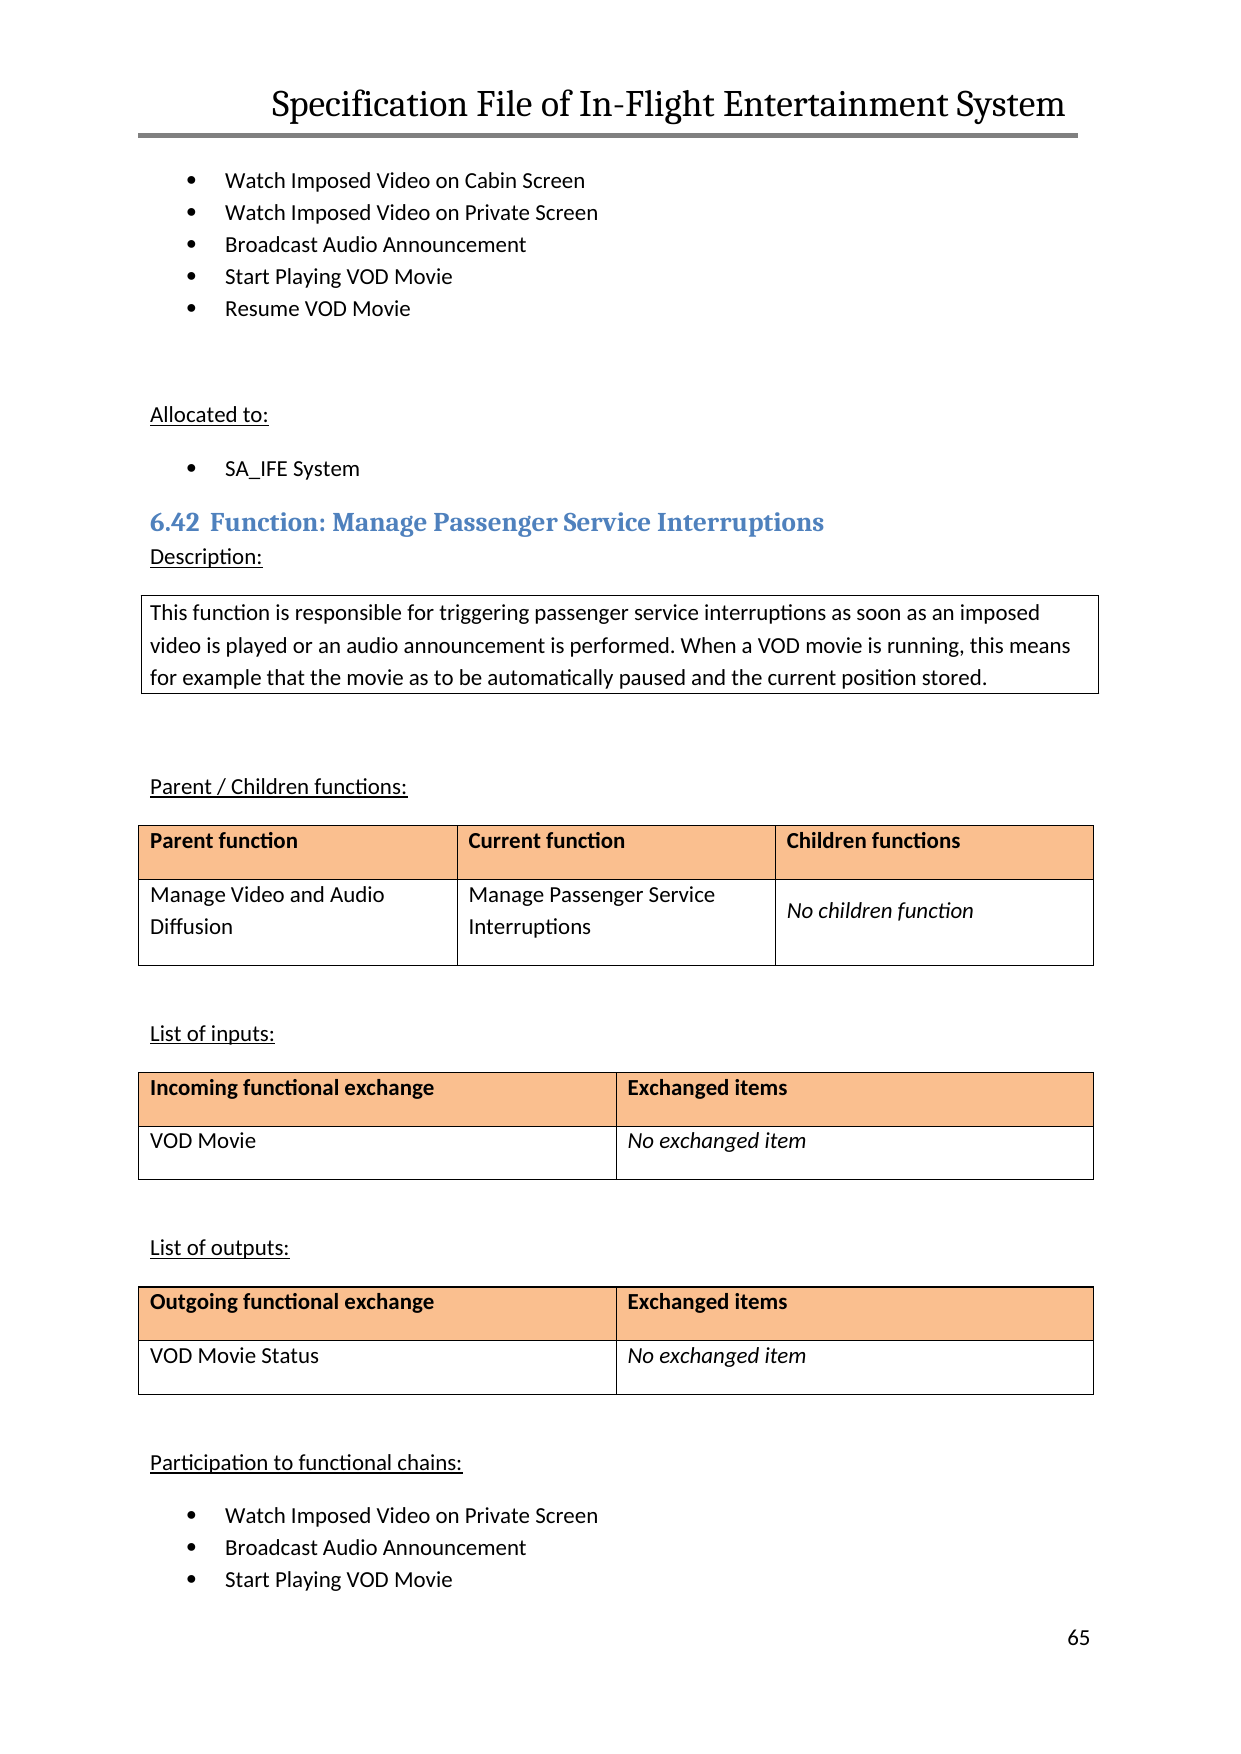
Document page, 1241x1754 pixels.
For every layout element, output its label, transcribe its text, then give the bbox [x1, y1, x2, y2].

table_header Exchanged items [617, 1073, 1093, 1126]
list Broadcast Audio Announcement [187, 1533, 1090, 1561]
list Watch Imposed Video on Private Screen [187, 1501, 1090, 1529]
table_header VOD Movie Status [139, 1341, 616, 1394]
list Start Playing VOD Movie [187, 1565, 1090, 1593]
text This function is responsible for triggering passenger service interruptions as soon as an imposed video is played or an audio announcement is performed. When a VOD movie is running, this means for example that the movie as to be automatically paused and the current position stored. [142, 596, 1098, 693]
list Resume VOD Movie [187, 294, 1090, 323]
list Watch Imposed Video on Private Screen [187, 198, 1090, 226]
text Participation to functional chains: [150, 1448, 1090, 1476]
table_header VOD Movie [139, 1127, 616, 1179]
subtitle Function: Manage Passenger Service Interruptions [150, 507, 1090, 538]
text Description: [150, 542, 1090, 570]
list Start Playing VOD Movie [187, 262, 1090, 290]
table_header Children functions [776, 826, 1093, 879]
text Parent / Children functions: [150, 772, 1090, 800]
text Allocated to: [150, 401, 1090, 429]
table_header No exchanged item [617, 1341, 1093, 1394]
table_cell Manage Video and Audio Diffusion [139, 880, 457, 965]
text List of outputs: [150, 1233, 1090, 1261]
table_header Incoming functional exchange [139, 1073, 616, 1126]
table_cell Manage Passenger Service Interruptions [458, 880, 775, 965]
text List of inputs: [150, 1019, 1090, 1047]
list Watch Imposed Video on Cabin Screen [187, 166, 1090, 194]
table_header Parent function [139, 826, 457, 879]
table_cell No children function [776, 880, 1093, 965]
table_header Current function [458, 826, 775, 879]
list Broadcast Audio Announcement [187, 230, 1090, 258]
list SA_IFE System [187, 454, 1090, 482]
table_header Outgoing functional exchange [139, 1288, 616, 1340]
table_header Exchanged items [617, 1288, 1093, 1340]
table_header No exchanged item [617, 1127, 1093, 1179]
